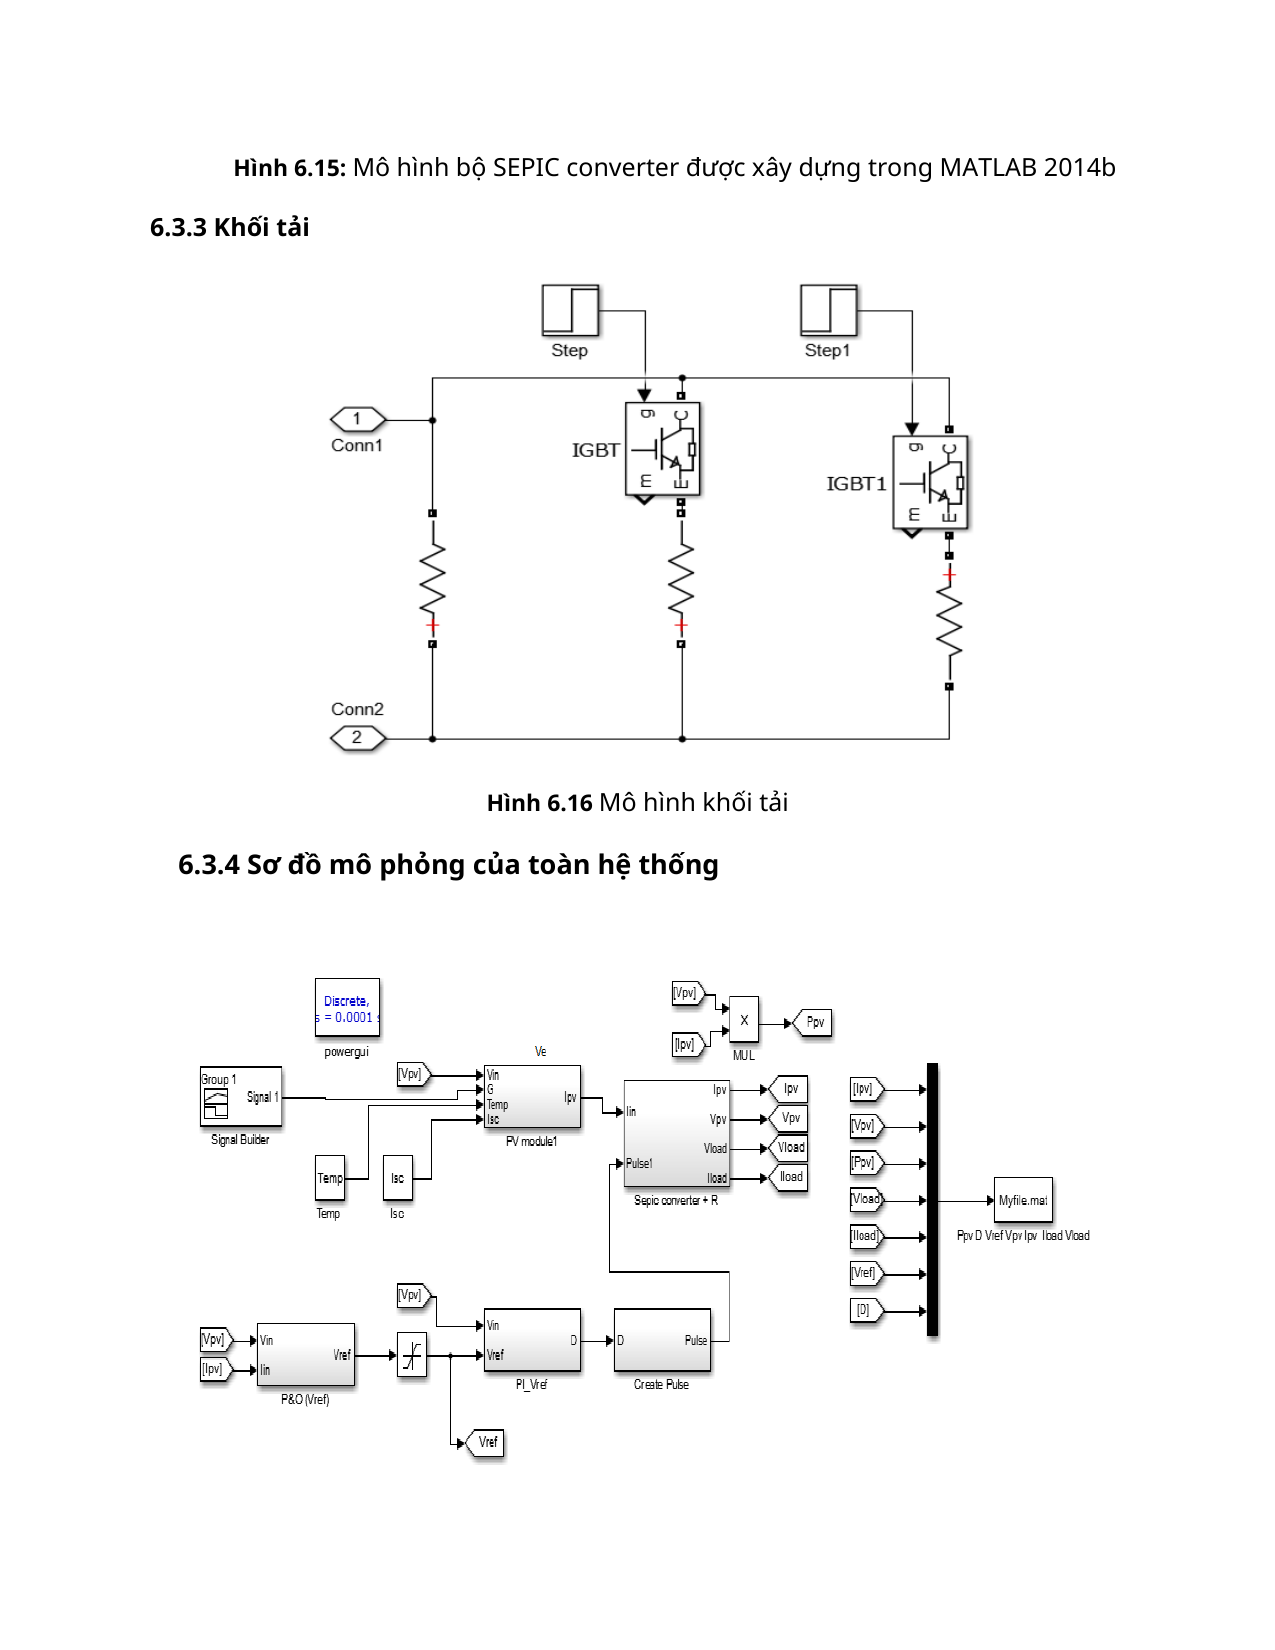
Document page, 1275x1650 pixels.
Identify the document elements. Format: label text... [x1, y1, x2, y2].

text Hình 6.16 Mô hình khối tải [150, 785, 1125, 819]
text Hình 6.15: Mô hình bộ SEPIC converter được xây dựng trong MATLAB 2014b [150, 150, 1125, 184]
picture [293, 270, 982, 761]
text 6.3.3 Khối tải [150, 210, 1125, 244]
picture [176, 940, 1099, 1465]
text 6.3.4 Sơ đồ mô phỏng của toàn hệ thống [150, 845, 1125, 882]
